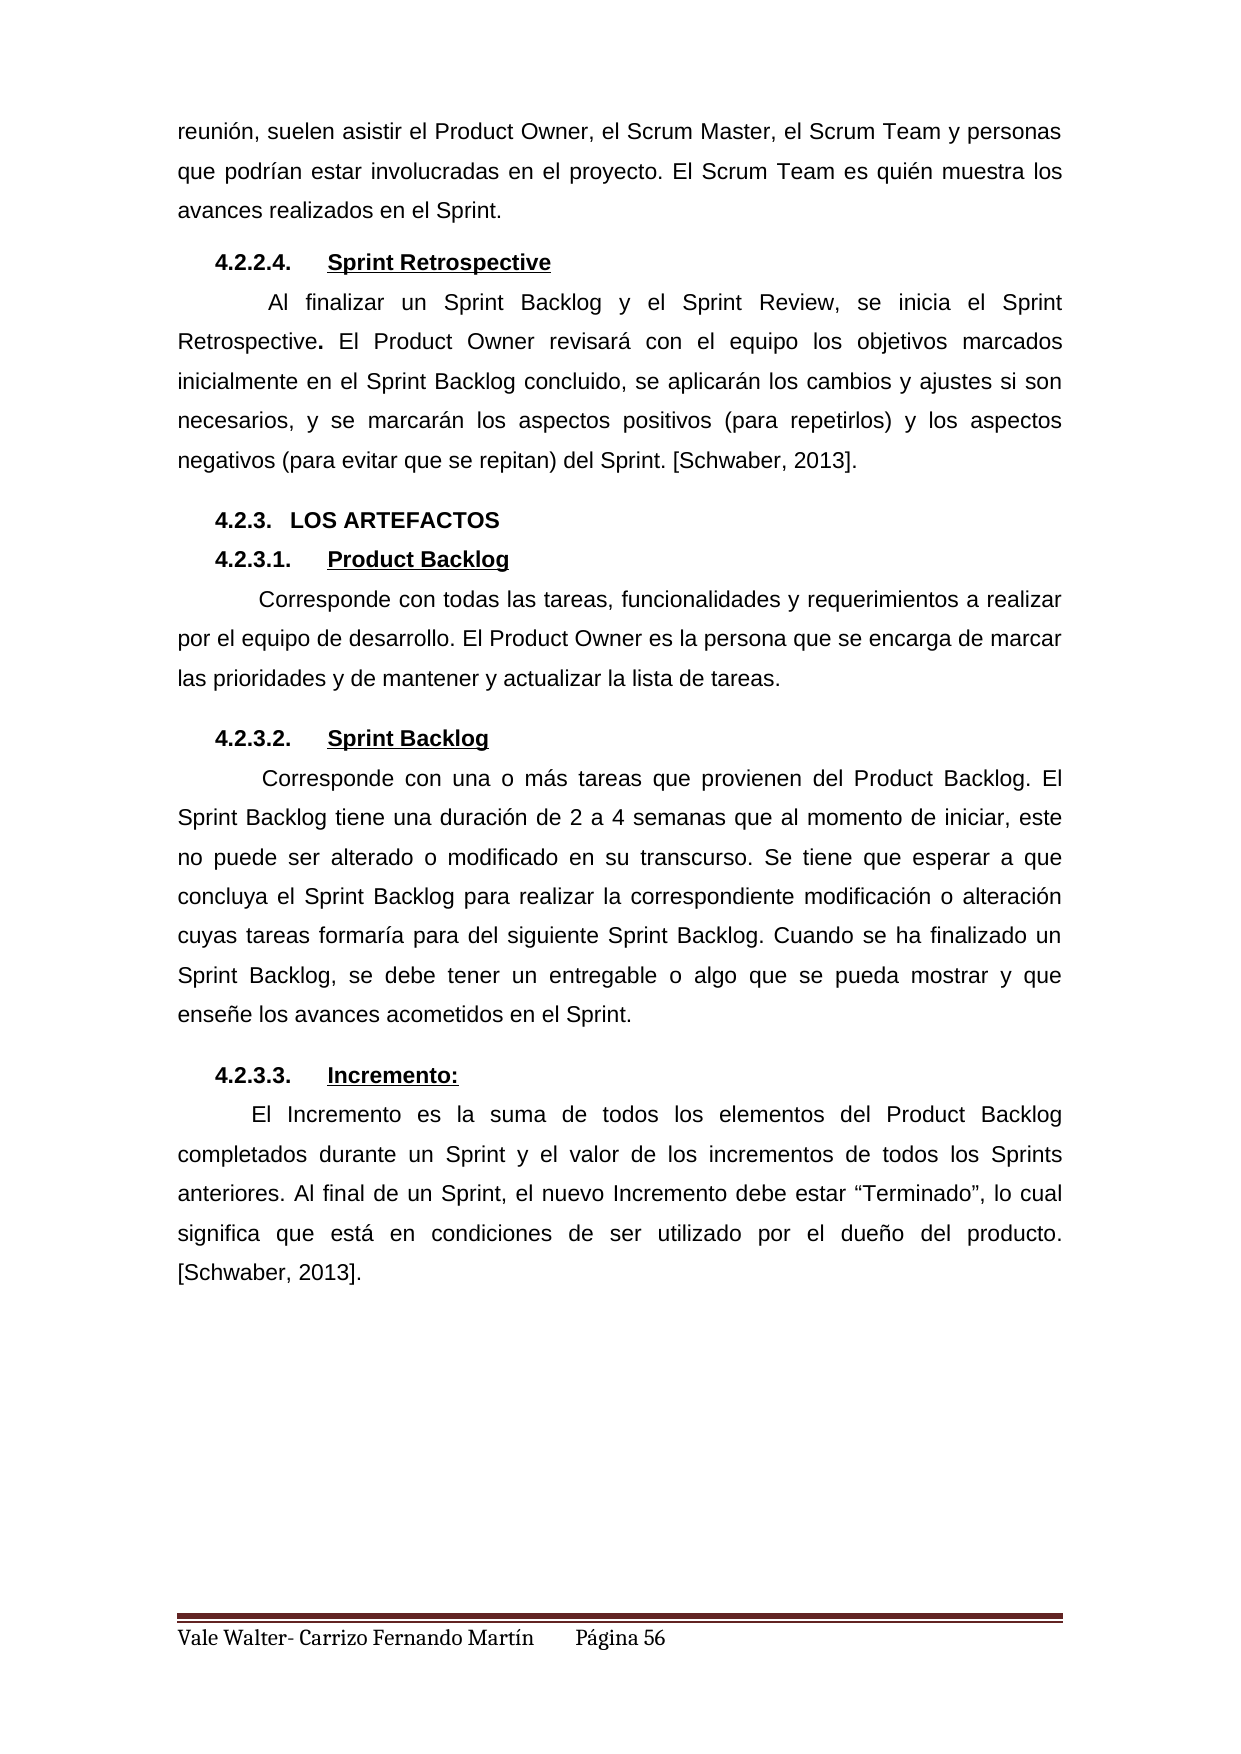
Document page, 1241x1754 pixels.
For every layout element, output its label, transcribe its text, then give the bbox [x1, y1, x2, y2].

list Incremento: [215, 1062, 1063, 1088]
list Product Backlog [215, 546, 1063, 573]
list Sprint Backlog [215, 725, 1063, 751]
text Corresponde con una o más tareas que provienen del Product Backlog. El Sprint Backlog tiene una duración de 2 a 4 semanas que al momento de iniciar, este no puede ser alterado o modificado en su transcurso. Se tiene que esperar a que concluya el Sprint Backlog para realizar la correspondiente modificación o alteración cuyas tareas formaría para del siguiente Sprint Backlog. Cuando se ha finalizado un Sprint Backlog, se debe tener un entregable o algo que se pueda mostrar y que enseñe los avances acometidos en el Sprint. [177, 764, 1063, 1028]
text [177, 118, 1063, 223]
text Corresponde con todas las tareas, funcionalidades y requerimientos a realizar por el equipo de desarrollo. El Product Owner es la persona que se encarga de marcar las prioridades y de mantener y actualizar la lista de tareas. [177, 586, 1063, 691]
list LOS ARTEFACTOS [215, 507, 1063, 533]
text Al finalizar un Sprint Backlog y el Sprint Review, se inicia el Sprint Retrospective. El Product Owner revisará con el equipo los objetivos marcados inicialmente en el Sprint Backlog concluido, se aplicarán los cambios y ajustes si son necesarios, y se marcarán los aspectos positivos (para repetirlos) y los aspectos negativos (para evitar que se repitan) del Sprint. [Schwaber, 2013]. [177, 289, 1063, 473]
text El Incremento es la suma de todos los elementos del Product Backlog completados durante un Sprint y el valor de los incrementos de todos los Sprints anteriores. Al final de un Sprint, el nuevo Incremento debe estar “Terminado”, lo cual significa que está en condiciones de ser utilizado por el dueño del producto. [Schwaber, 2013]. [177, 1101, 1063, 1286]
list Sprint Retrospective [215, 249, 1063, 276]
